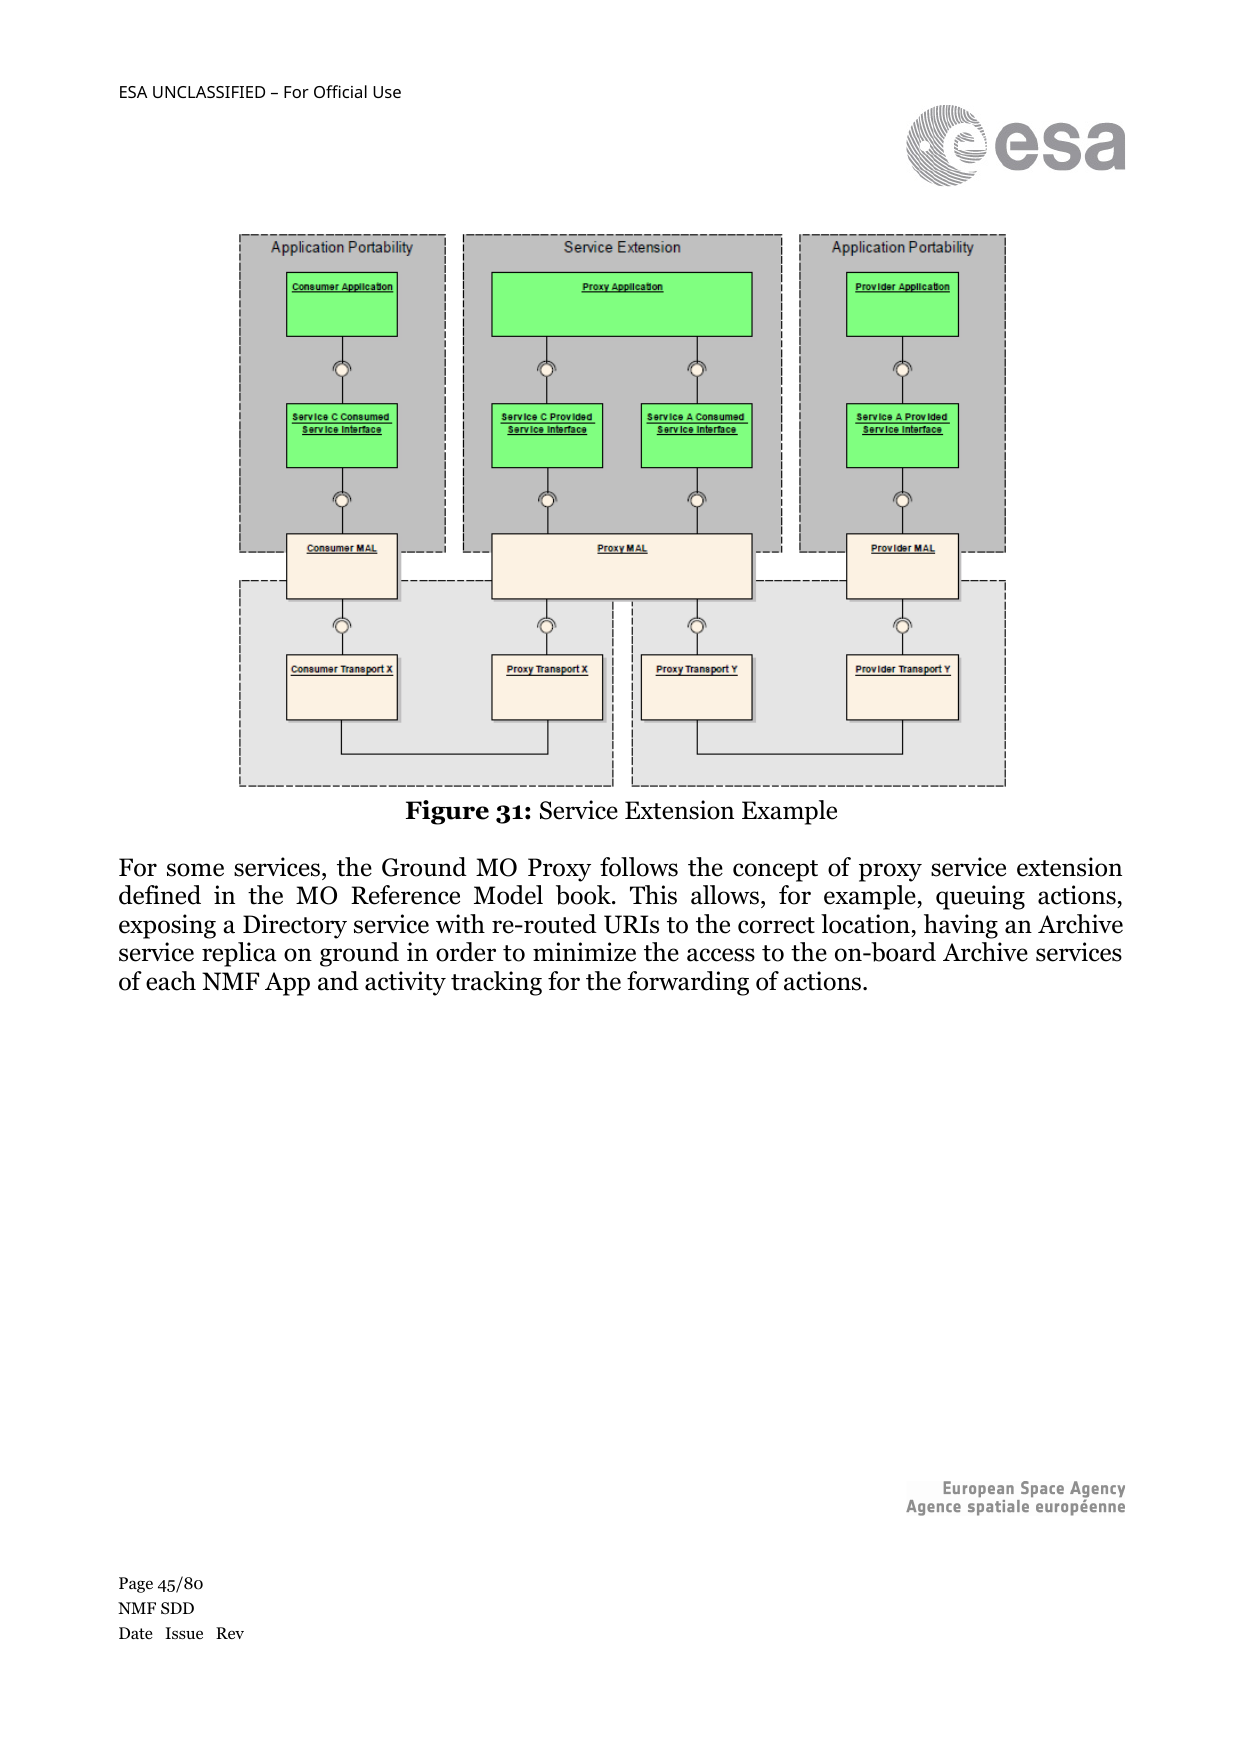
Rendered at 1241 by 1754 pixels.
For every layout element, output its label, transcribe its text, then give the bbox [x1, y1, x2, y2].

picture [906, 1481, 1125, 1516]
text For some services, the Ground MO Proxy follows the concept of proxy service extension defined in the MO Reference Model book. This allows, for example, queuing actions, exposing a Directory service with re-routed URIs to the correct location, having an Archive service replica on ground in order to minimize the access to the on-board Archive services of each NMF App and activity tracking for the forwarding of actions. [118, 853, 1125, 996]
text Figure 31: Service Extension Example [118, 796, 1125, 825]
picture [906, 105, 1125, 187]
picture [228, 224, 1015, 797]
